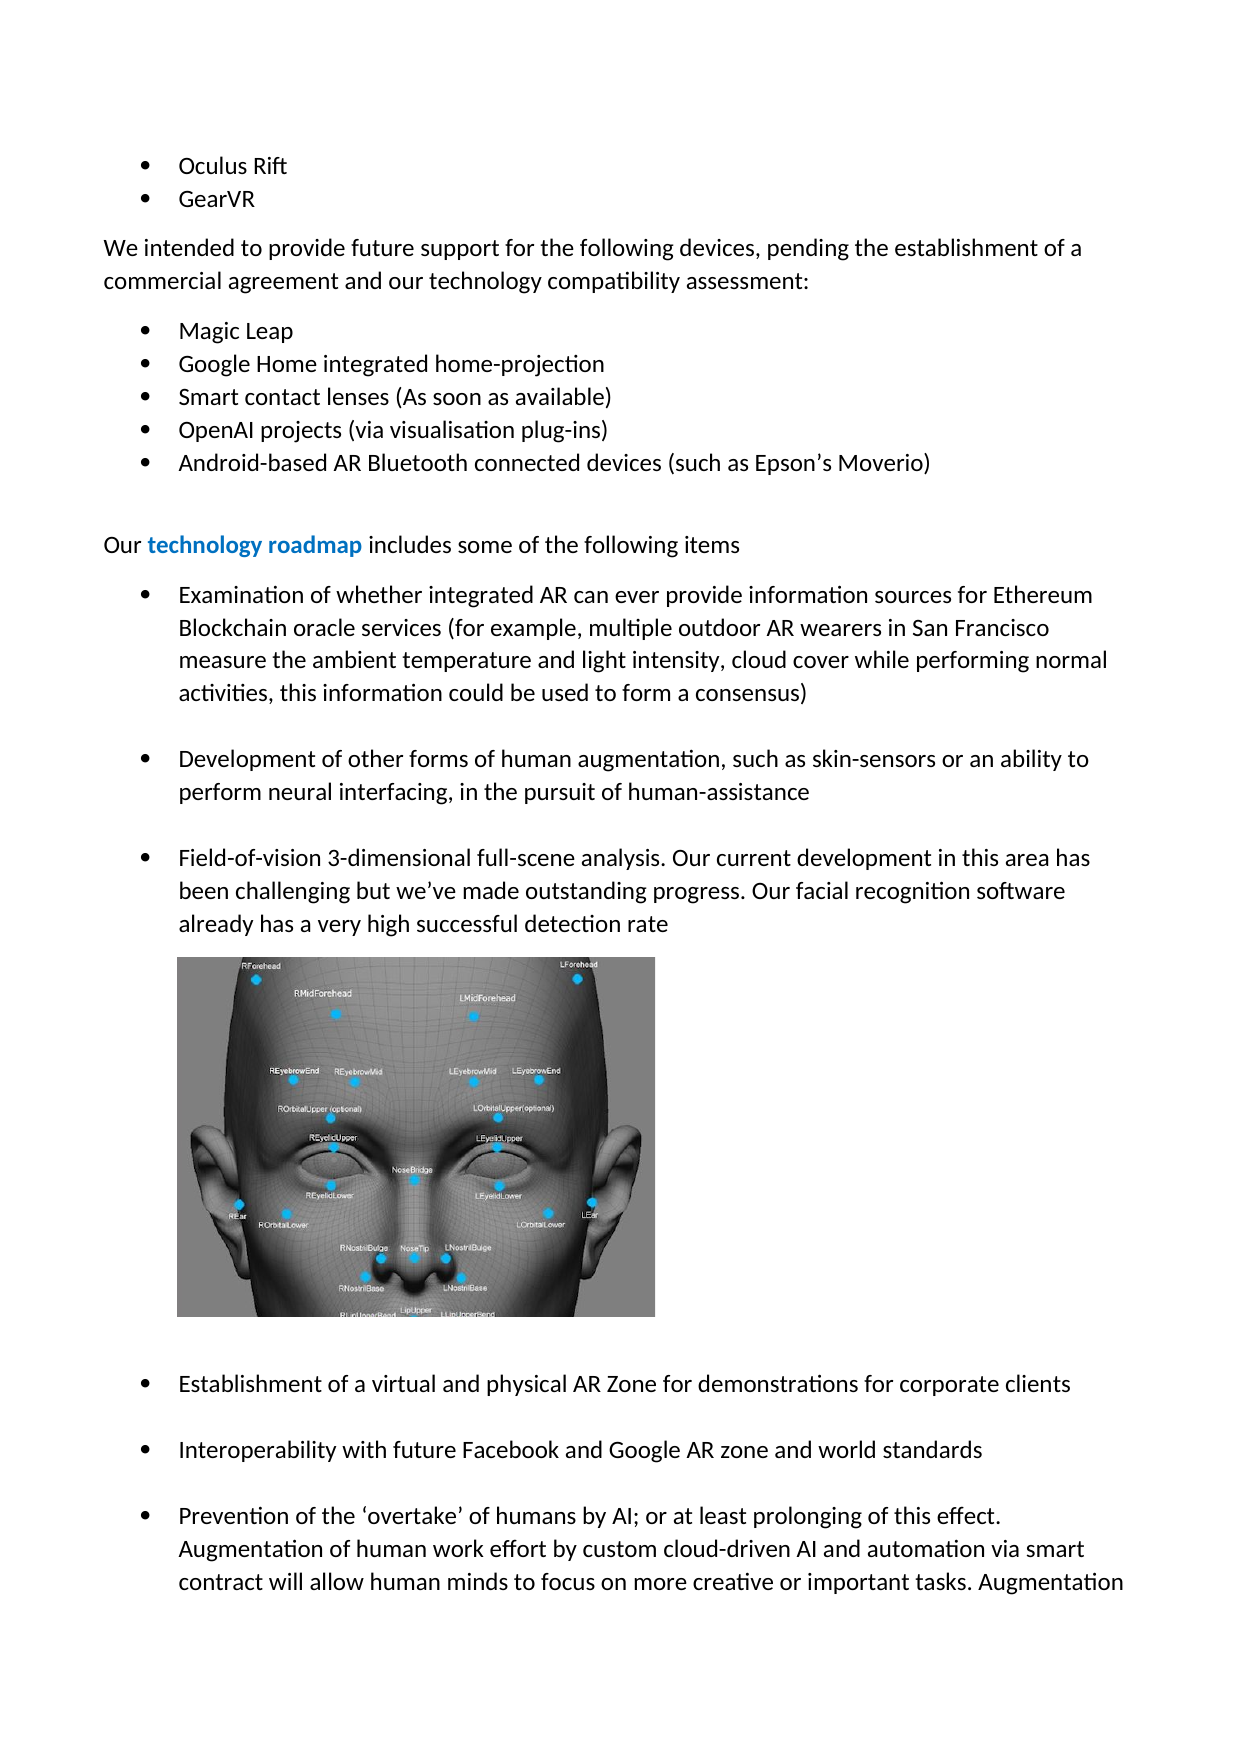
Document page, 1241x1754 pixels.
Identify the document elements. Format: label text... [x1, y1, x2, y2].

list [141, 1500, 1137, 1596]
text Our technology roadmap includes some of the following items [103, 496, 1137, 560]
list GearVR [141, 183, 1137, 213]
list Oculus Rift [141, 150, 1137, 181]
list Development of other forms of human augmentation, such as skin-sensors or an ability to perform neural interfacing, in the pursuit of human-assistance [141, 743, 1137, 807]
list OpenAI projects (via visualisation plug-ins) [141, 414, 1137, 444]
list Interoperability with future Facebook and Google AR zone and world standards [141, 1434, 1137, 1498]
list Google Home integrated home-projection [141, 348, 1137, 378]
list Examination of whether integrated AR can ever provide information sources for Ethereum Blockchain oracle services (for example, multiple outdoor AR wearers in San Francisco measure the ambient temperature and light intensity, cloud cover while performing normal activities, this information could be used to form a consensus) [141, 579, 1137, 708]
list Android-based AR Bluetooth connected devices (such as Epson’s Moverio) [141, 447, 1137, 477]
picture [177, 957, 656, 1317]
text We intended to provide future support for the following devices, pending the establishment of a commercial agreement and our technology compatibility assessment: [103, 232, 1137, 296]
list Field-of-vision 3-dimensional full-scene analysis. Our current development in this area has been challenging but we’ve made outstanding progress. Our facial recognition software already has a very high successful detection rate [141, 842, 1137, 938]
list Establishment of a virtual and physical AR Zone for demonstrations for corporate clients [141, 1368, 1137, 1399]
list Smart contact lenses (As soon as available) [141, 381, 1137, 411]
list Magic Leap [141, 315, 1137, 346]
